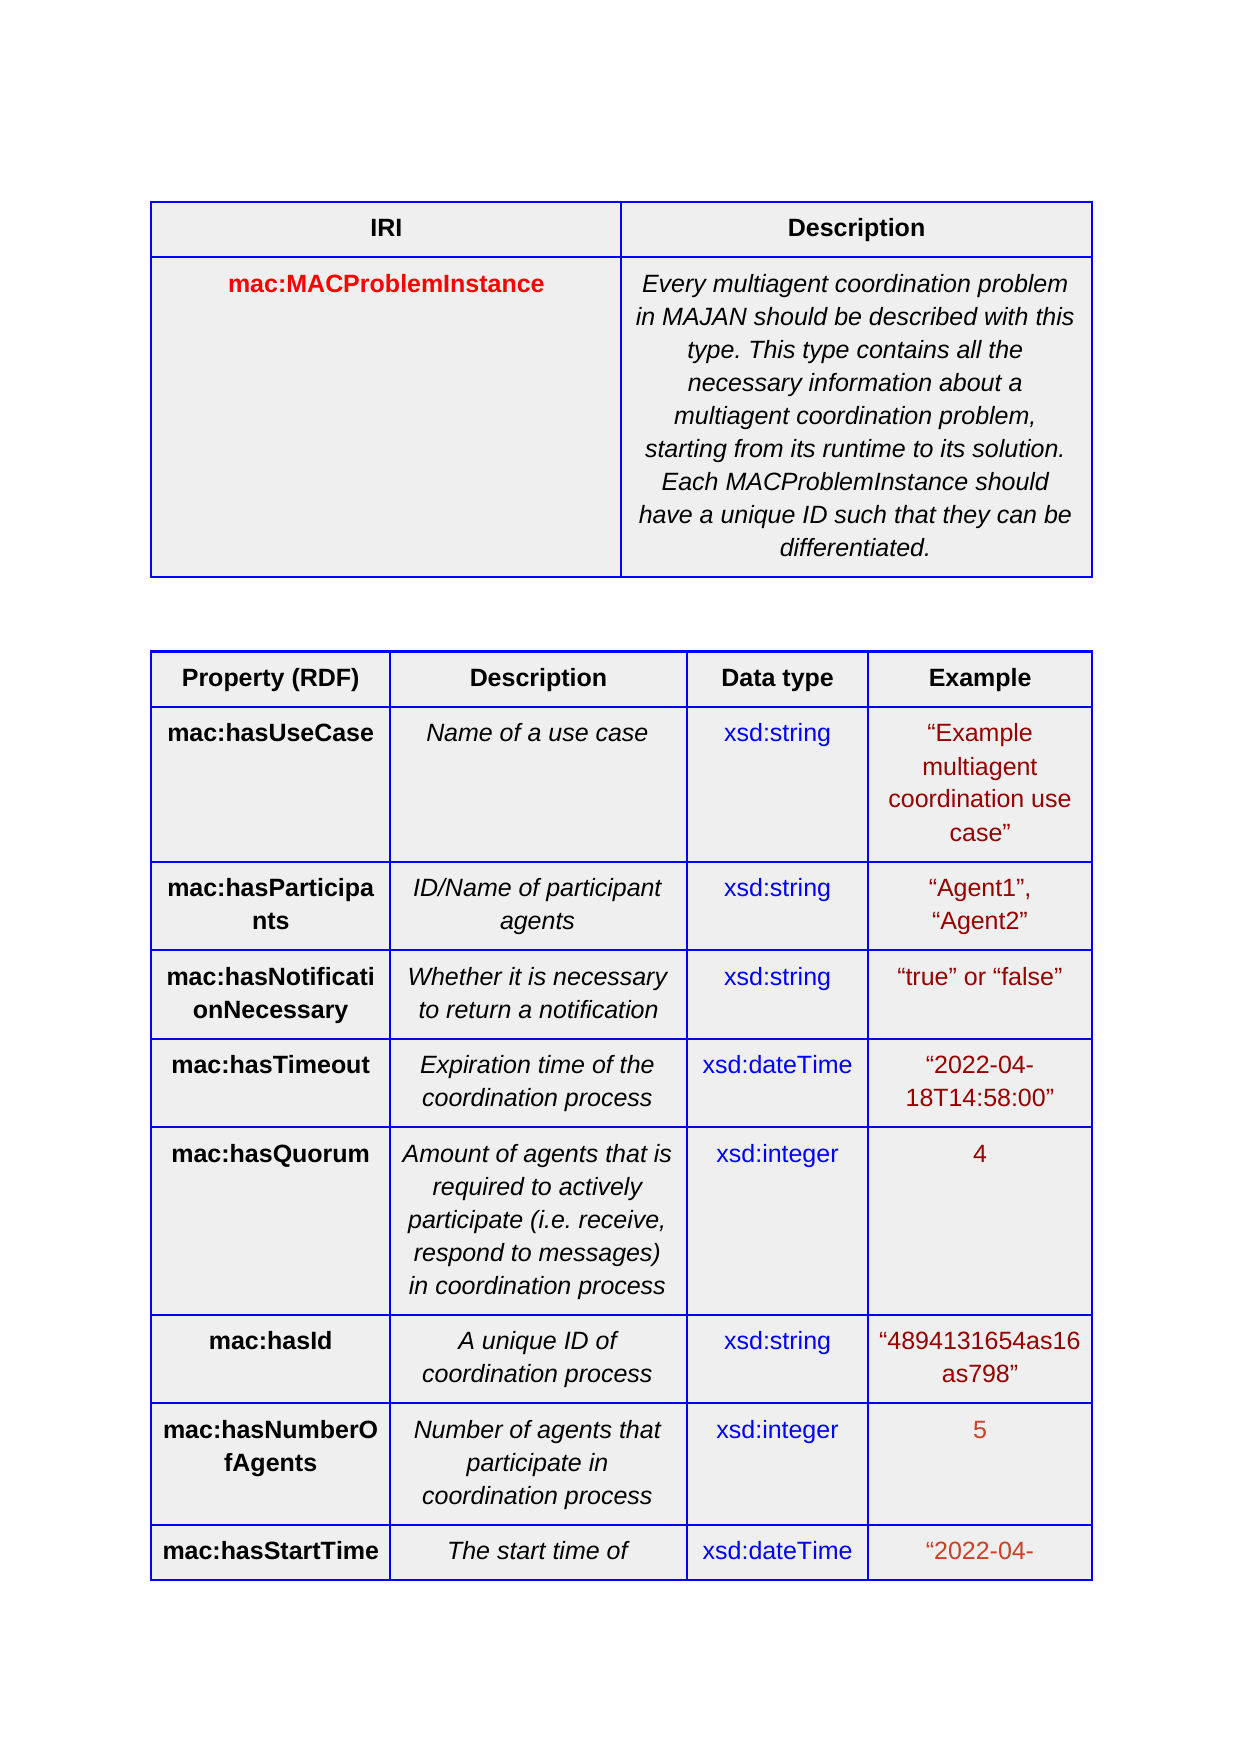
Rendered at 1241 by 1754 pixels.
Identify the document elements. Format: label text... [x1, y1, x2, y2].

table_cell xsd:string [688, 863, 867, 949]
table_cell mac:hasTimeout [152, 1040, 389, 1126]
table_cell mac:hasParticipants [152, 863, 389, 949]
table_cell Expiration time of the coordination process [391, 1040, 686, 1126]
table_cell Whether it is necessary to return a notification [391, 951, 686, 1038]
table_cell 5 [869, 1404, 1091, 1524]
table_cell Number of agents that participate in coordination process [391, 1404, 686, 1524]
table_cell mac:hasQuorum [152, 1128, 389, 1314]
table_cell mac:hasNumberOfAgents [152, 1404, 389, 1524]
table_header Description [391, 653, 686, 706]
table_cell A unique ID of coordination process [391, 1316, 686, 1402]
table_cell “Example multiagent coordination use case” [869, 708, 1091, 861]
table_header Example [869, 653, 1091, 706]
table_cell “Agent1”, “Agent2” [869, 863, 1091, 949]
table_cell Name of a use case [391, 708, 686, 861]
table_cell xsd:string [688, 708, 867, 861]
table_cell ID/Name of participant agents [391, 863, 686, 949]
table_cell xsd:dateTime [688, 1526, 867, 1579]
table_header Description [622, 203, 1091, 256]
table_cell xsd:integer [688, 1128, 867, 1314]
table_cell Every multiagent coordination problem in MAJAN should be described with this type. This type contains all the necessary information about a multiagent coordination problem, starting from its runtime to its solution. Each MACProblemInstance should have a unique ID such that they can be differentiated. [622, 258, 1091, 576]
table_header Data type [688, 653, 867, 706]
table_cell 4 [869, 1128, 1091, 1314]
table_header Property (RDF) [152, 653, 389, 706]
table_cell xsd:dateTime [688, 1040, 867, 1126]
table_cell mac:MACProblemInstance [152, 258, 620, 576]
table_cell mac:hasStartTime [152, 1526, 389, 1579]
table_cell xsd:string [688, 951, 867, 1038]
table_cell xsd:integer [688, 1404, 867, 1524]
table_cell xsd:string [688, 1316, 867, 1402]
table_cell mac:hasUseCase [152, 708, 389, 861]
table_cell “true” or “false” [869, 951, 1091, 1038]
table_cell Amount of agents that is required to actively participate (i.e. receive, respond to messages) in coordination process [391, 1128, 686, 1314]
table_cell “2022-04-18T14:58:00” [869, 1040, 1091, 1126]
table_cell mac:hasNotificationNecessary [152, 951, 389, 1038]
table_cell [391, 1526, 686, 1579]
table_cell “4894131654as16as798” [869, 1316, 1091, 1402]
table_cell mac:hasId [152, 1316, 389, 1402]
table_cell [869, 1526, 1091, 1579]
table_header IRI [152, 203, 620, 256]
